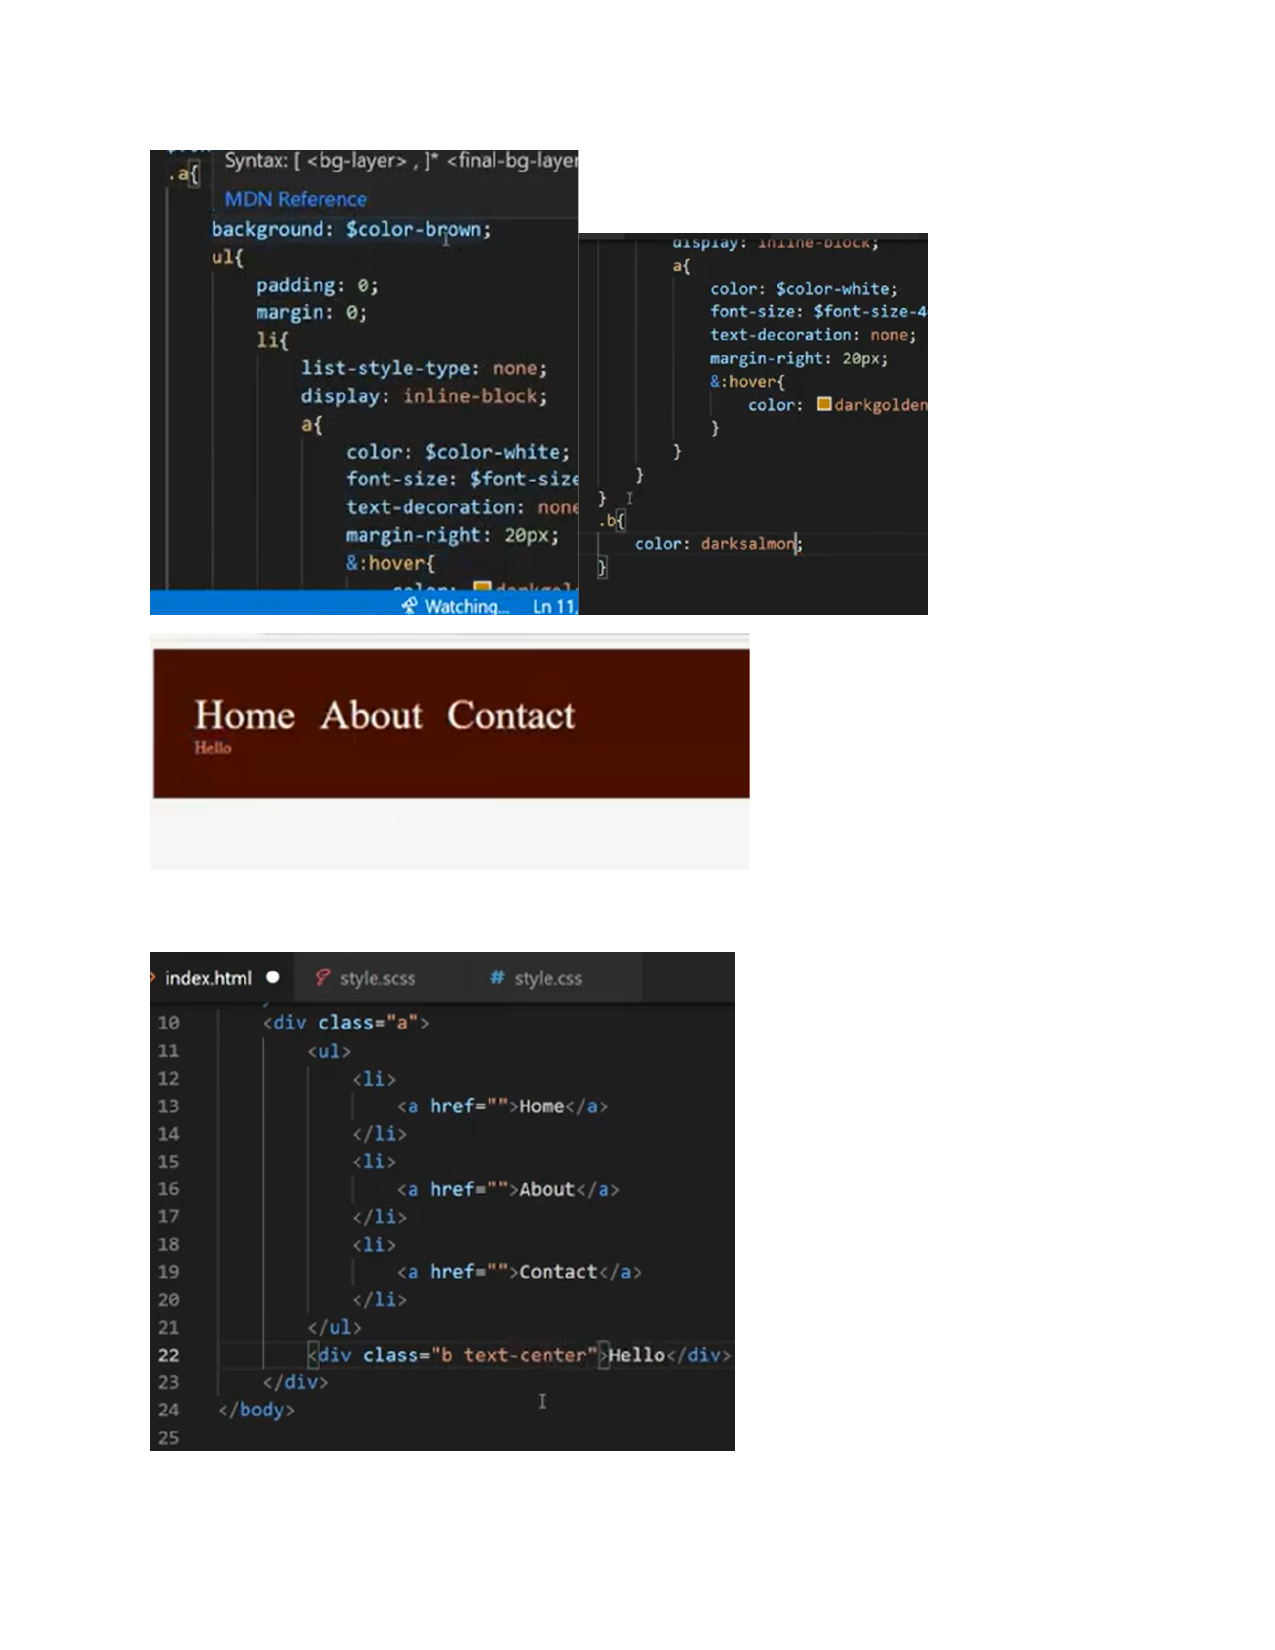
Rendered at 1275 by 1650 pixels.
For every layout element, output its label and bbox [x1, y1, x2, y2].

picture [150, 952, 735, 1451]
picture [150, 633, 750, 870]
picture [150, 150, 928, 615]
